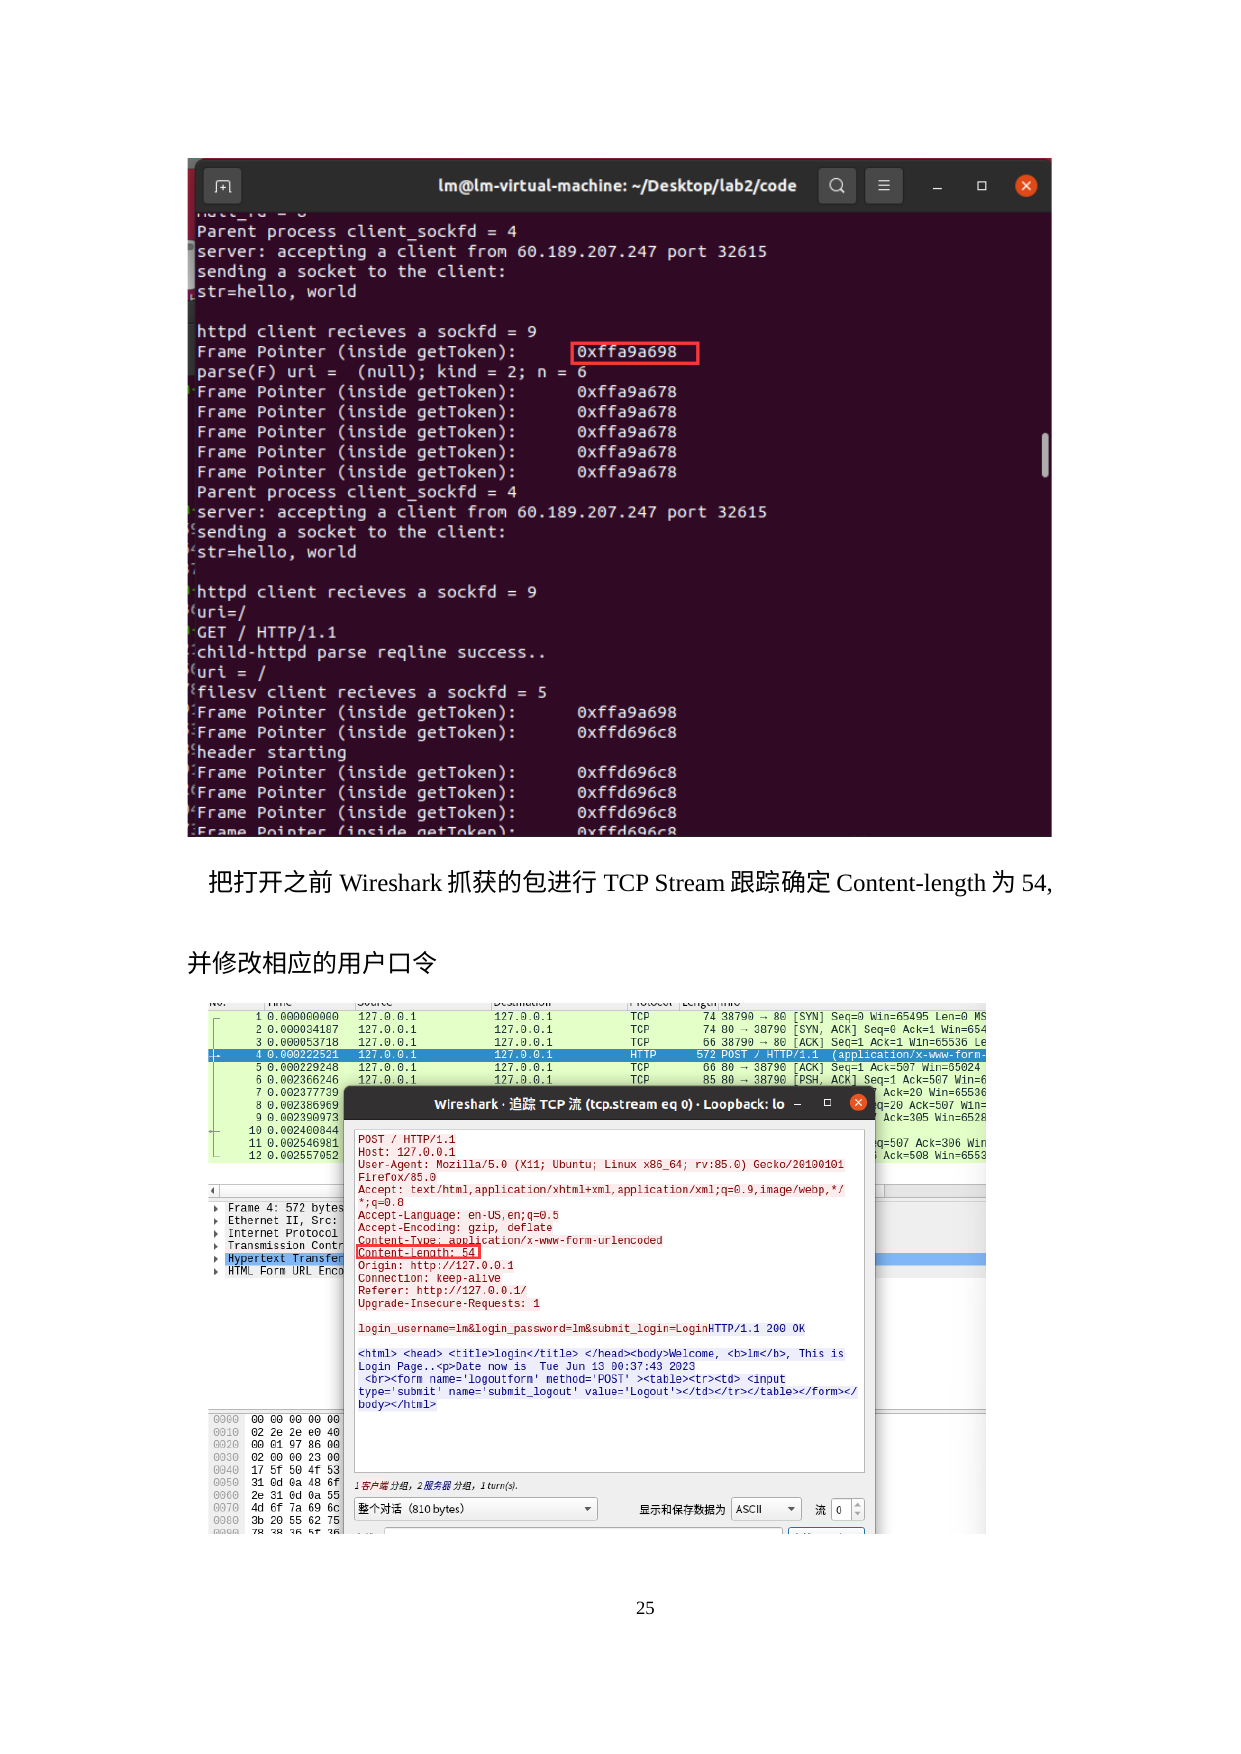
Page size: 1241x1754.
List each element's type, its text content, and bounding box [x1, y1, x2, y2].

text 把打开之前Wireshark抓获的包进行TCP Stream跟踪确定Content-length为54,并修改相应的用户口令 [187, 848, 1053, 994]
picture [187, 158, 1052, 837]
picture [208, 1003, 986, 1534]
